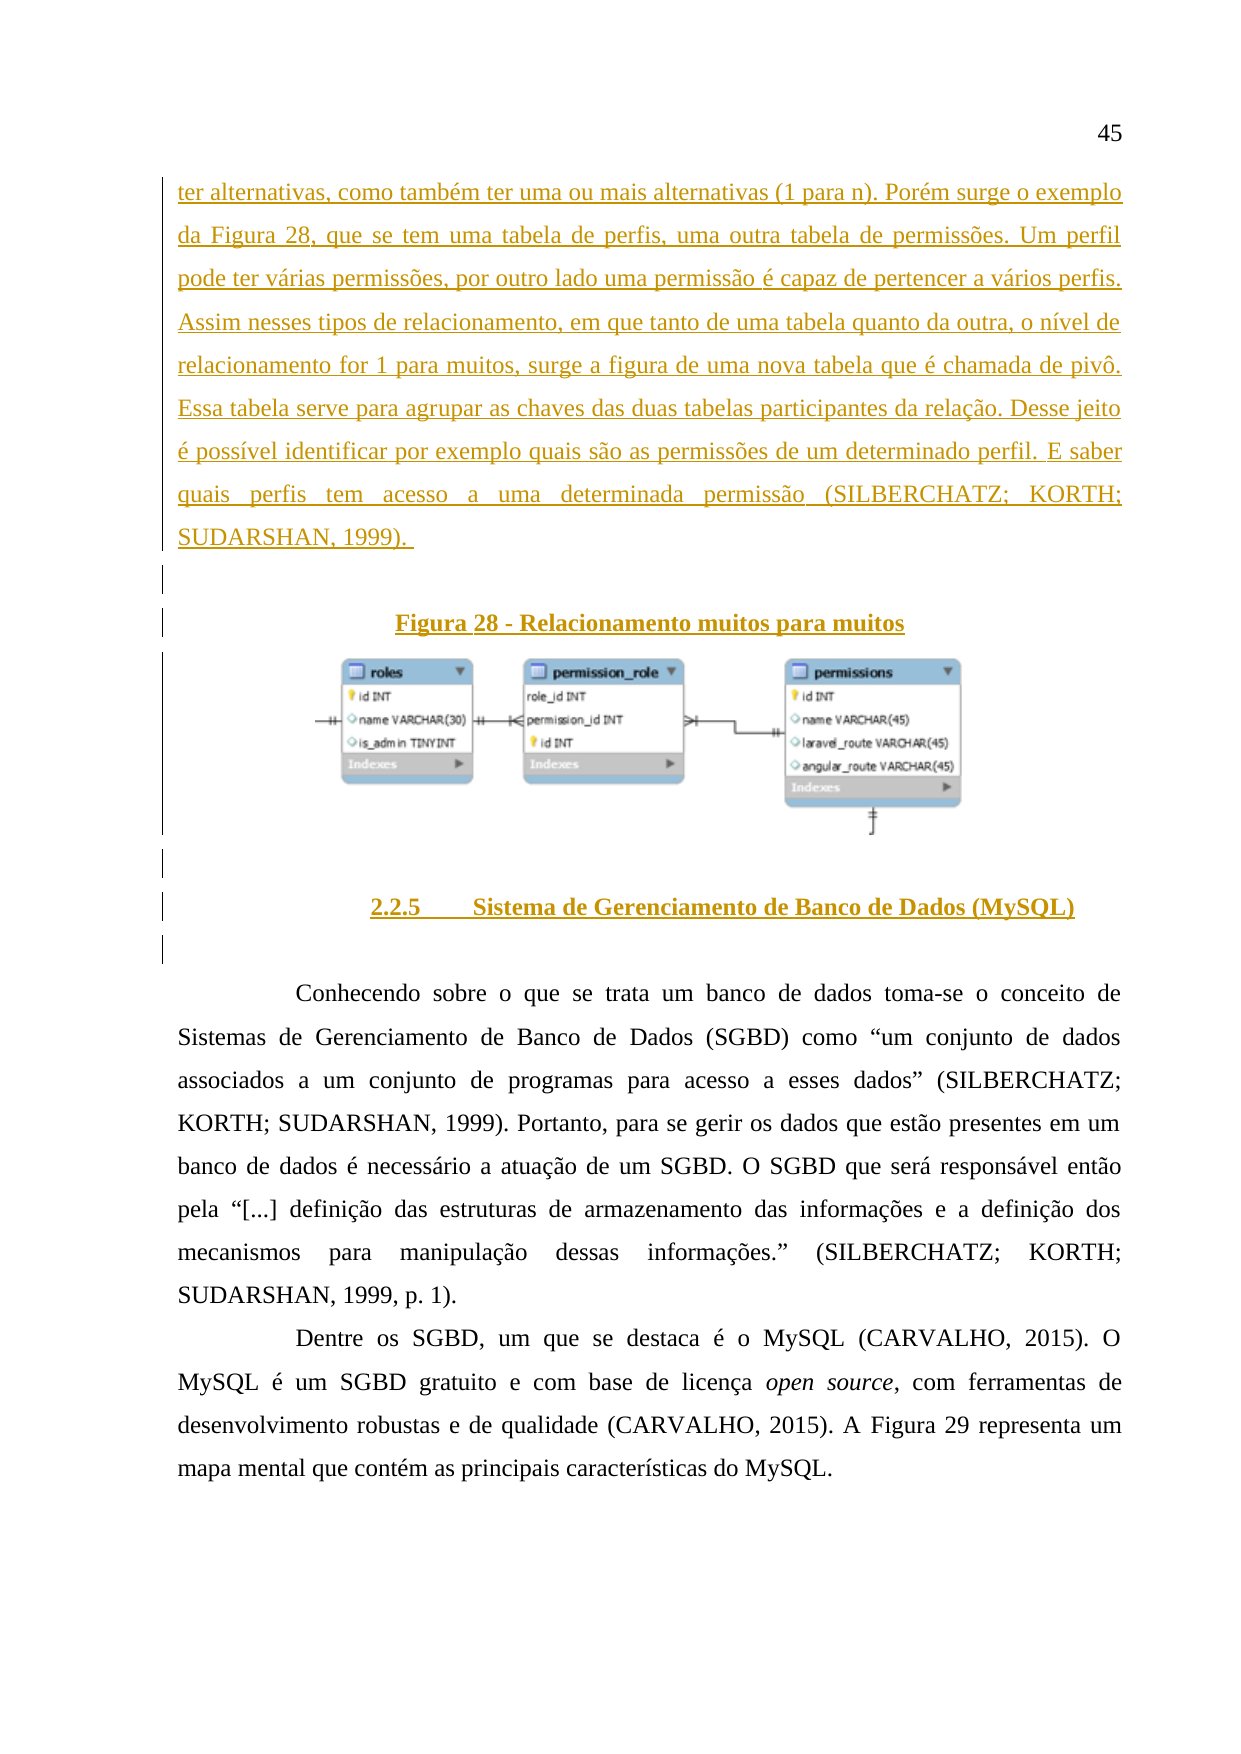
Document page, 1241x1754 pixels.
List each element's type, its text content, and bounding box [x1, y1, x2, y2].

picture [315, 651, 985, 835]
text Dentre os SGBD, um que se destaca é o MySQL (CARVALHO, 2015). O MySQL é um SGBD gratuito e com base de licença open source, com ferramentas de desenvolvimento robustas e de qualidade (CARVALHO, 2015). A representa um mapa mental que contém as principais características do MySQL. [177, 1323, 1122, 1482]
text Conhecendo sobre o que se trata um banco de dados toma-se o conceito de Sistemas de Gerenciamento de Banco de Dados (SGBD) como “um conjunto de dados associados a um conjunto de programas para acesso a esses dados” (SILBERCHATZ; KORTH; SUDARSHAN, 1999). Portanto, para se gerir os dados que estão presentes em um banco de dados é necessário a atuação de um SGBD. O SGBD que será responsável então pela “[...] definição das estruturas de armazenamento das informações e a definição dos mecanismos para manipulação dessas informações.” (SILBERCHATZ; KORTH; SUDARSHAN, 1999, p. 1). [177, 978, 1122, 1309]
